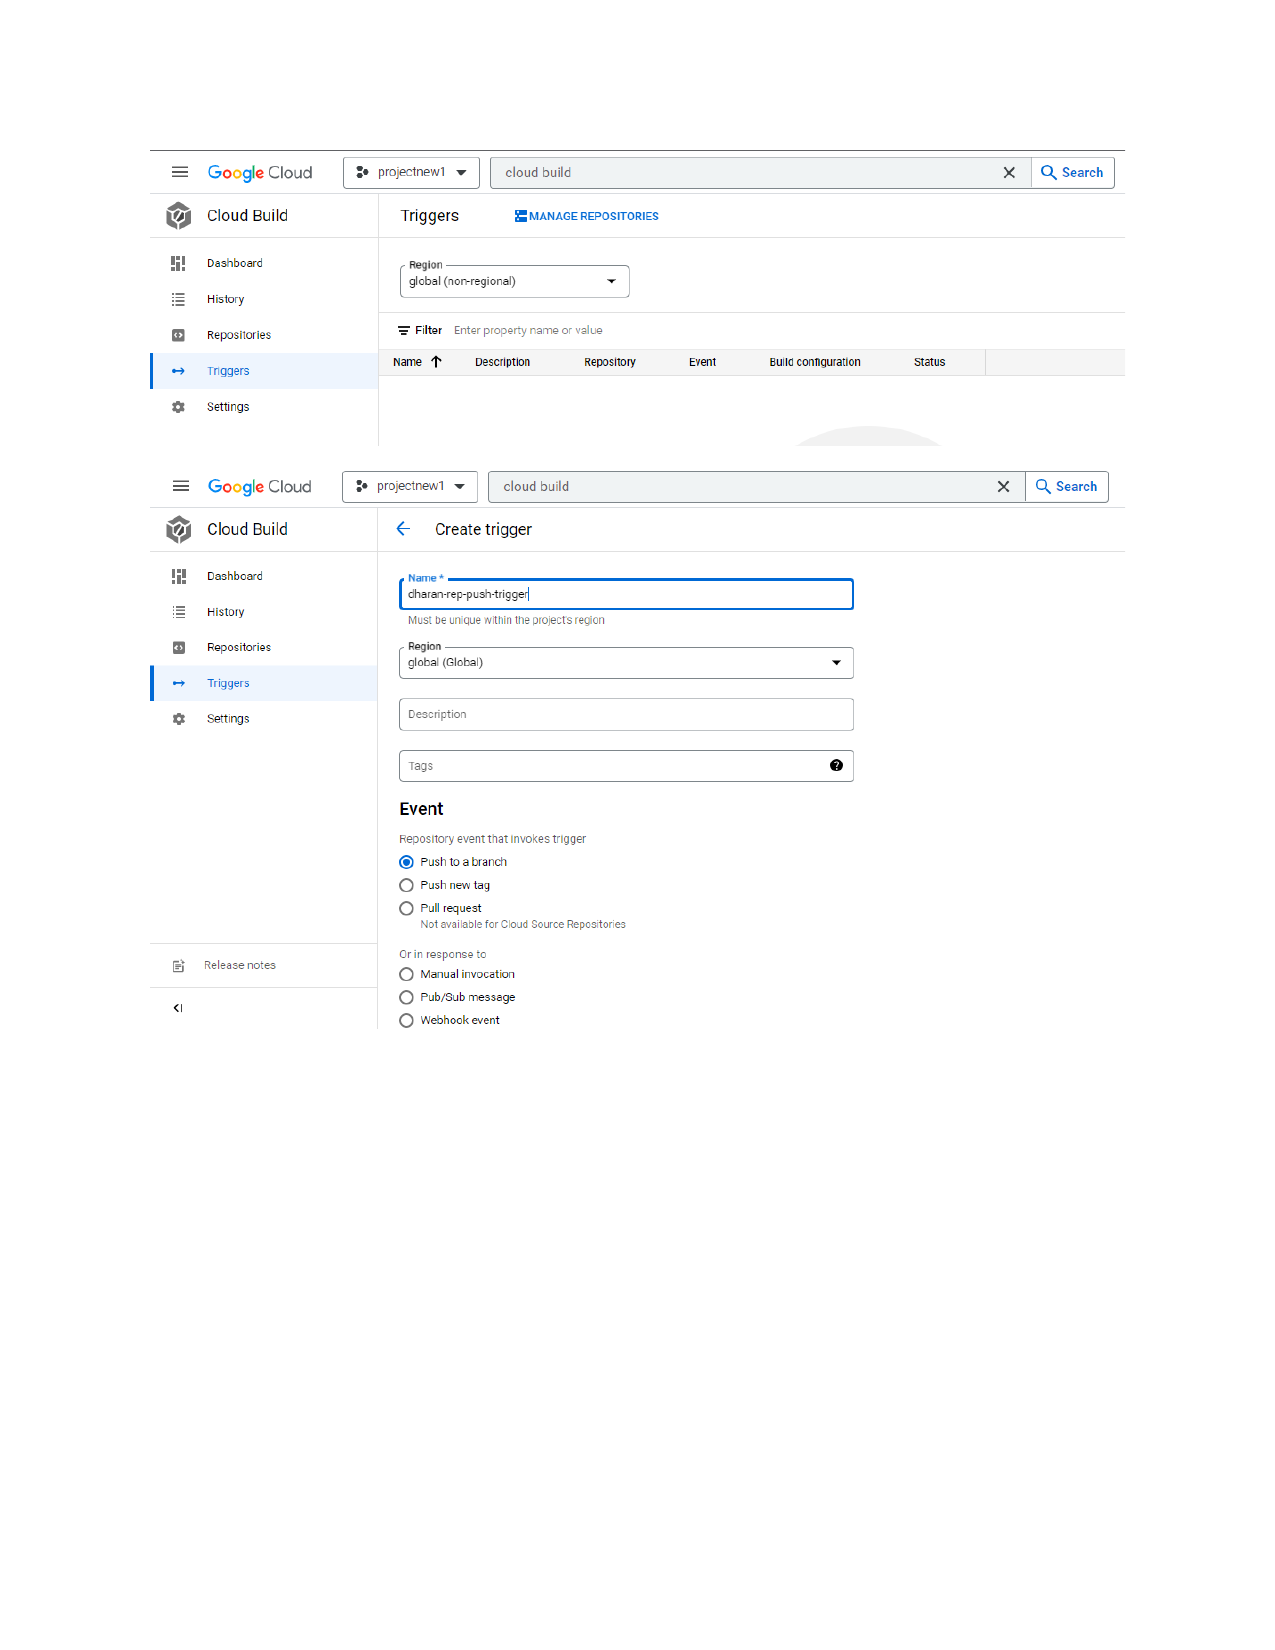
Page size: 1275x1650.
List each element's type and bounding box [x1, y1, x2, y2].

picture [150, 465, 1125, 1029]
picture [150, 150, 1125, 446]
